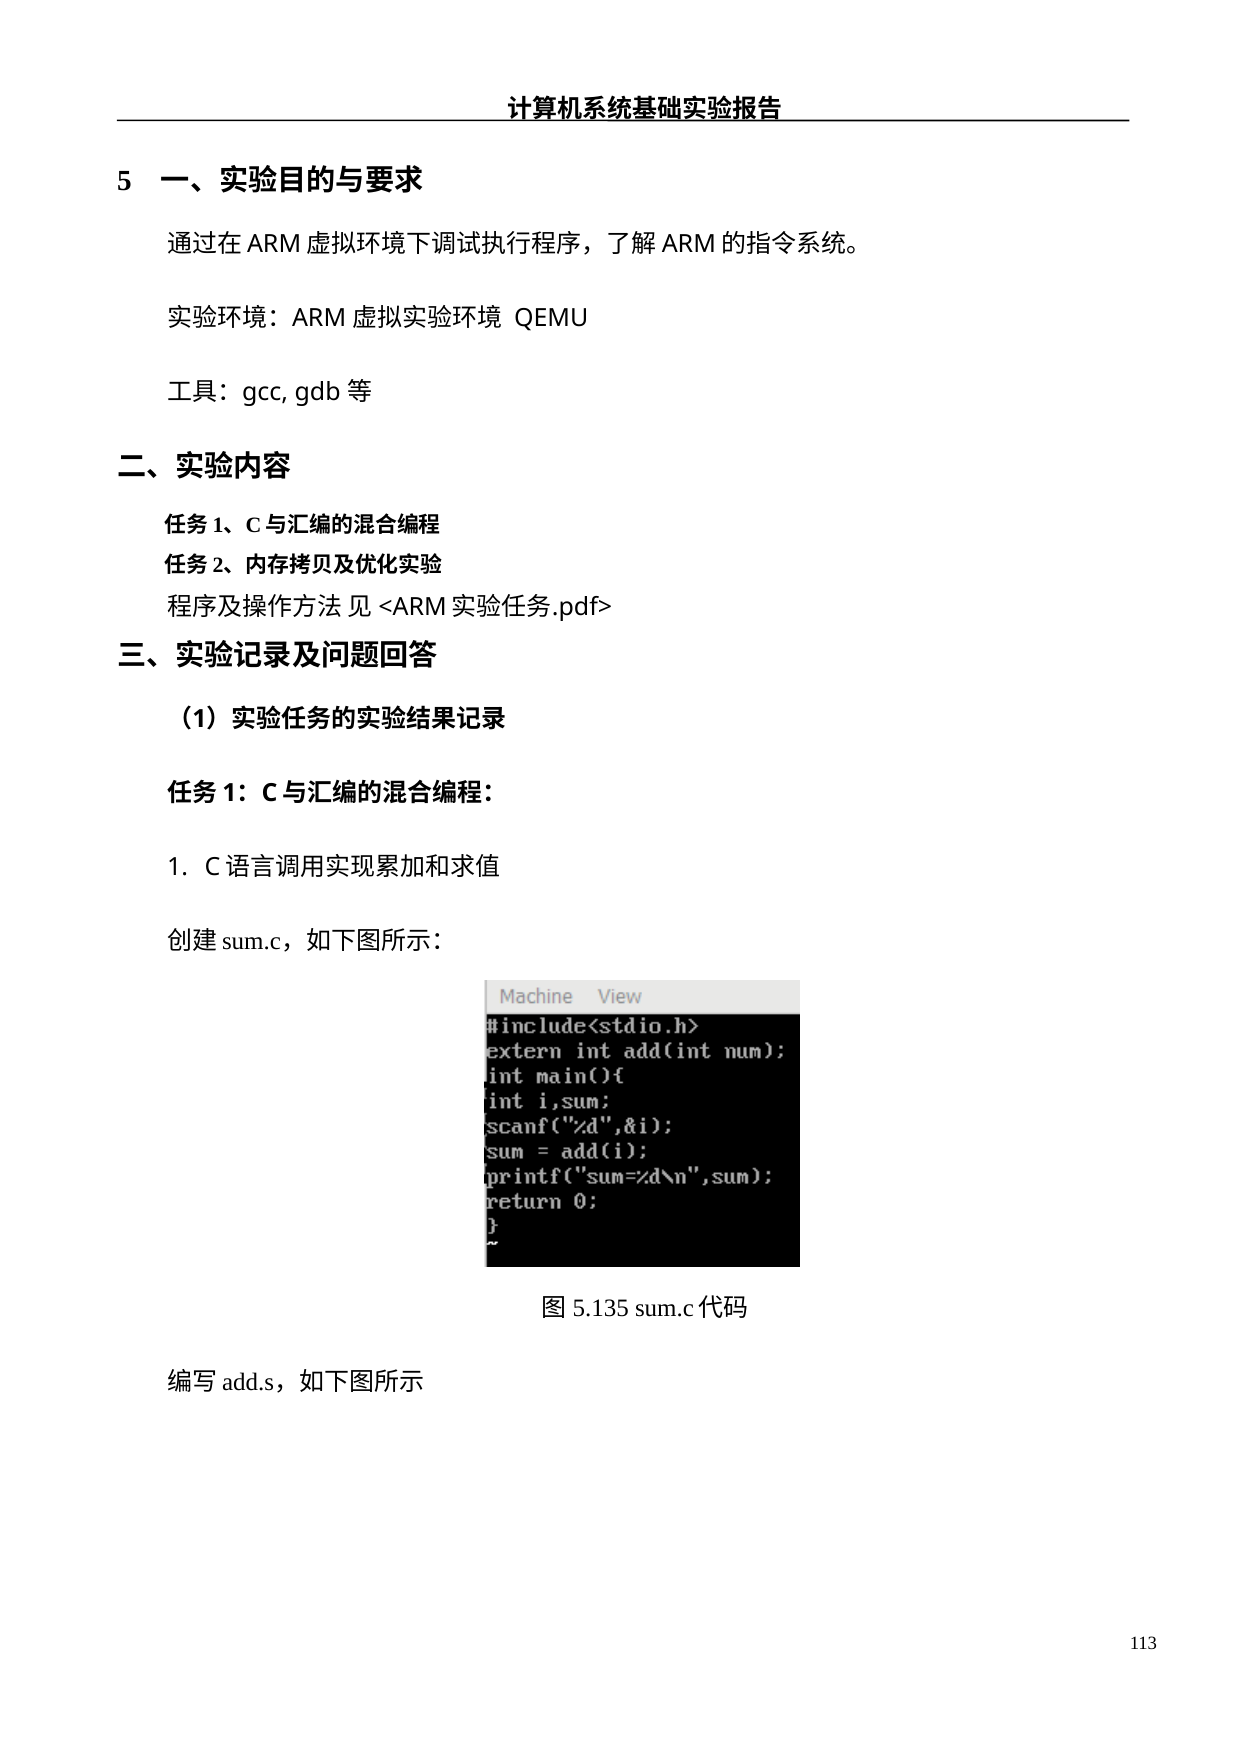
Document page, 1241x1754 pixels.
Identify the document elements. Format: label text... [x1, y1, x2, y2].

text 三、实验记录及问题回答 [117, 631, 1123, 674]
text （1）实验任务的实验结果记录 [117, 684, 1123, 749]
picture [484, 980, 800, 1267]
list C语言调用实现累加和求值 [117, 832, 1123, 897]
text 任务1：C与汇编的混合编程： [117, 758, 1123, 823]
text 二、实验内容 [117, 431, 1123, 496]
text 工具：gcc, gdb 等 [117, 357, 1123, 422]
text 程序及操作方法 见 <ARM实验任务.pdf> [117, 586, 1123, 622]
text 编写add.s，如下图所示 [117, 1347, 1123, 1412]
text 通过在ARM虚拟环境下调试执行程序，了解 ARM的指令系统。 [117, 209, 1123, 274]
text 任务1、C与汇编的混合编程 [120, 507, 1123, 539]
text 创建sum.c，如下图所示： [117, 906, 1123, 971]
subtitle 一、实验目的与要求 [117, 156, 1123, 199]
text 任务2、内存拷贝及优化实验 [120, 547, 1123, 578]
text 实验环境：ARM 虚拟实验环境 QEMU [117, 283, 1123, 348]
